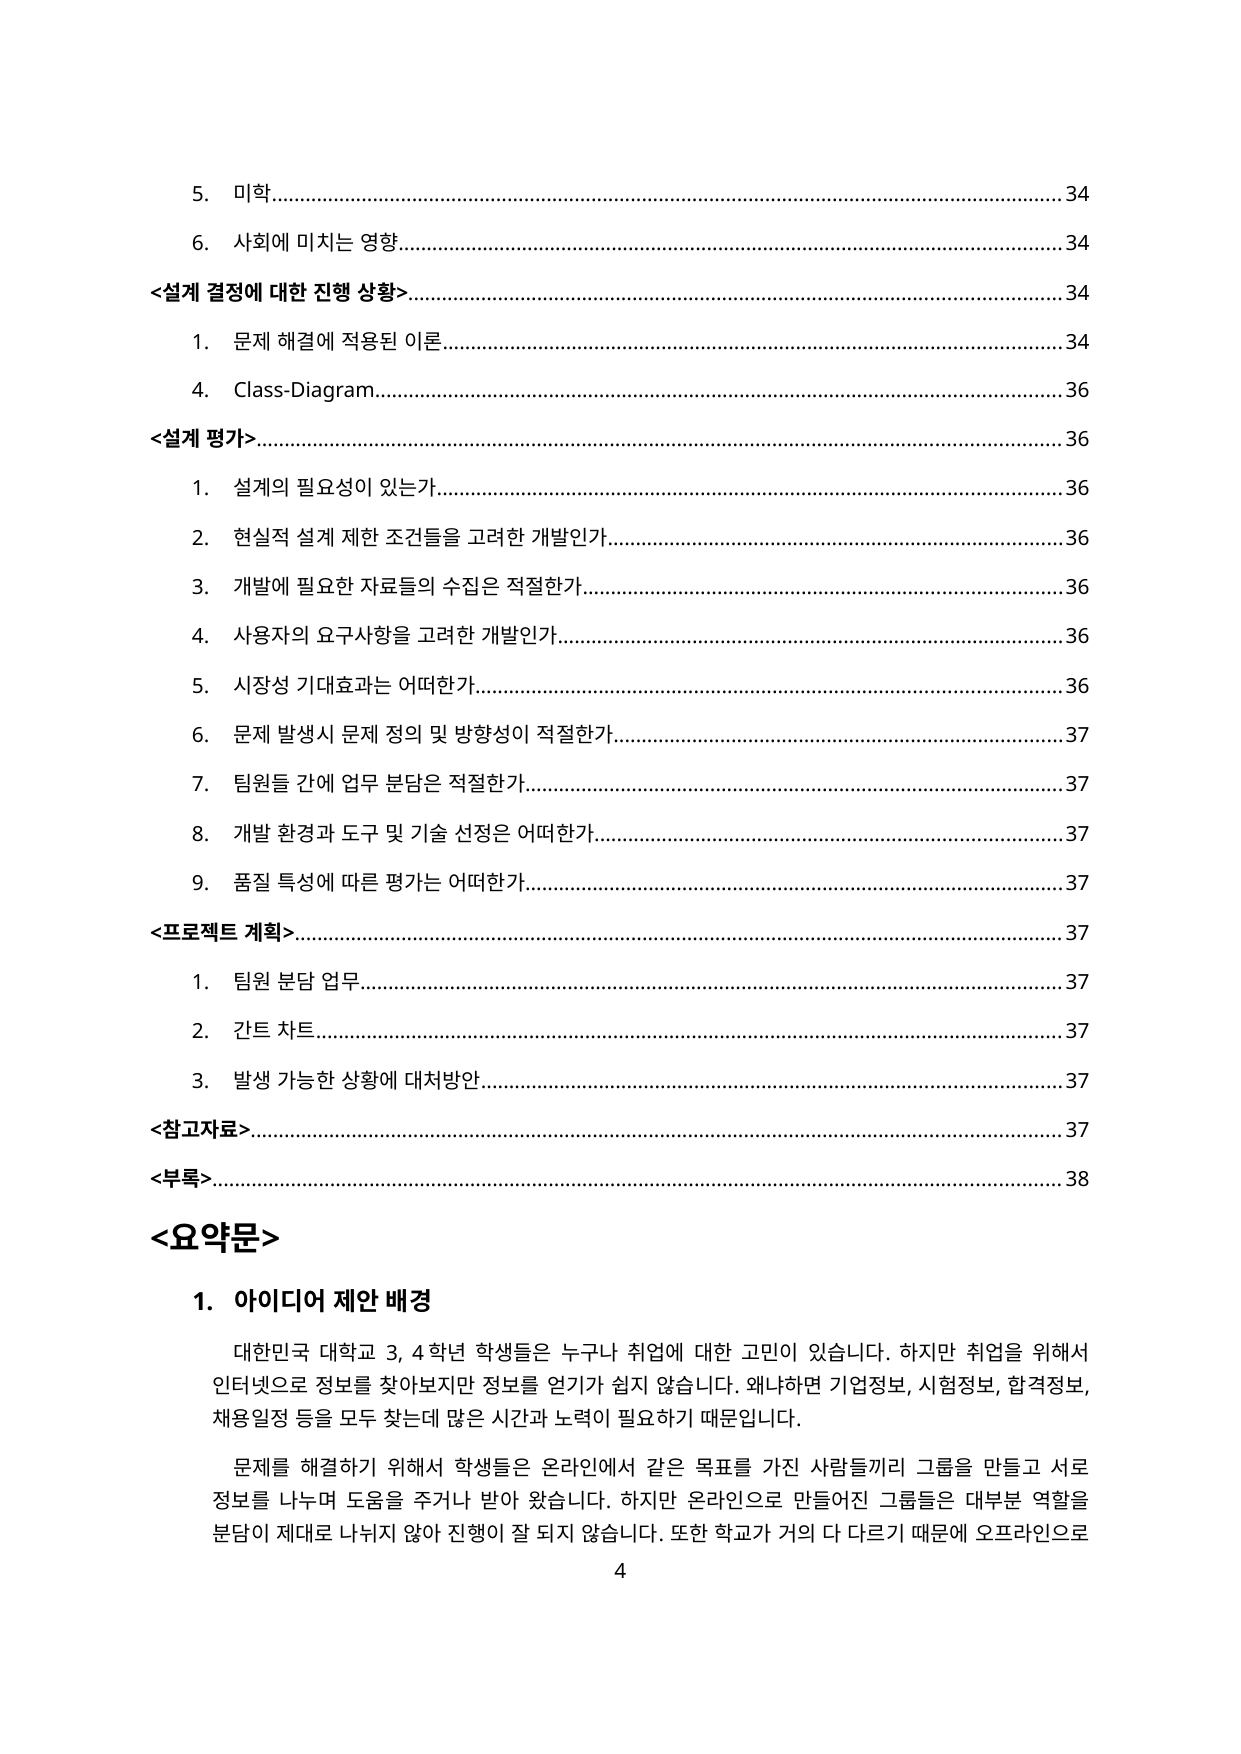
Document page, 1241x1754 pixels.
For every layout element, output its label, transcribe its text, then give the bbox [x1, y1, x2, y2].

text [212, 1451, 1090, 1547]
text 아이디어 제안 배경 [192, 1281, 1090, 1317]
text 대한민국 대학교 3, 4학년 학생들은 누구나 취업에 대한 고민이 있습니다. 하지만 취업을 위해서 인터넷으로 정보를 찾아보지만 정보를 얻기가 쉽지 않습니다. 왜냐하면 기업정보, 시험정보, 합격정보, 채용일정 등을 모두 찾는데 많은 시간과 노력이 필요하기 때문입니다. [212, 1337, 1090, 1432]
text <요약문> [150, 1212, 1090, 1260]
